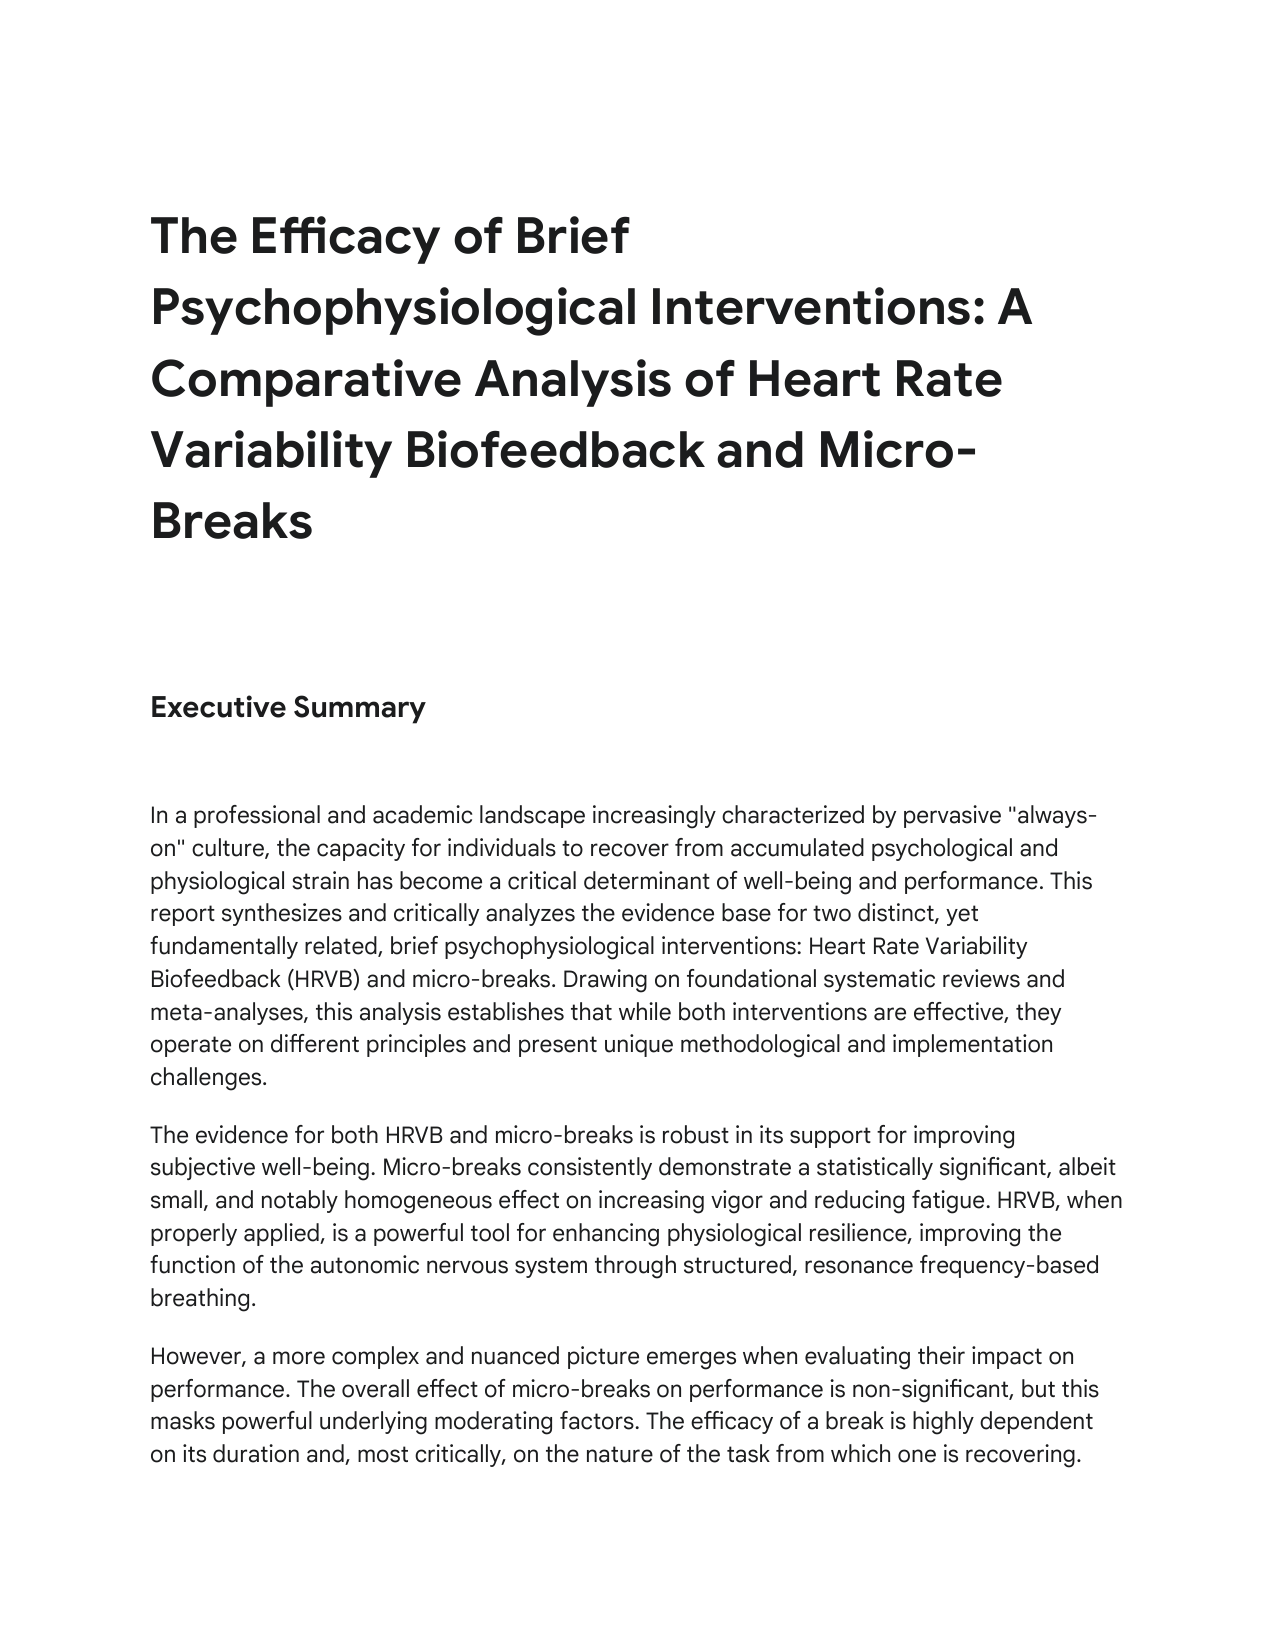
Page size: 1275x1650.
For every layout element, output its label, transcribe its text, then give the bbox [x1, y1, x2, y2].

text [150, 1342, 1125, 1469]
subtitle Executive Summary [150, 690, 1125, 726]
text In a professional and academic landscape increasingly characterized by pervasive "always-on" culture, the capacity for individuals to recover from accumulated psychological and physiological strain has become a critical determinant of well-being and performance. This report synthesizes and critically analyzes the evidence base for two distinct, yet fundamentally related, brief psychophysiological interventions: Heart Rate Variability Biofeedback (HRVB) and micro-breaks. Drawing on foundational systematic reviews and meta-analyses, this analysis establishes that while both interventions are effective, they operate on different principles and present unique methodological and implementation challenges. [150, 802, 1125, 1092]
text The evidence for both HRVB and micro-breaks is robust in its support for improving subjective well-being. Micro-breaks consistently demonstrate a statistically significant, albeit small, and notably homogeneous effect on increasing vigor and reducing fatigue. HRVB, when properly applied, is a powerful tool for enhancing physiological resilience, improving the function of the autonomic nervous system through structured, resonance frequency-based breathing. [150, 1121, 1125, 1313]
subtitle The Efficacy of Brief Psychophysiological Interventions: A Comparative Analysis of Heart Rate Variability Biofeedback and Micro-Breaks [150, 205, 1125, 553]
